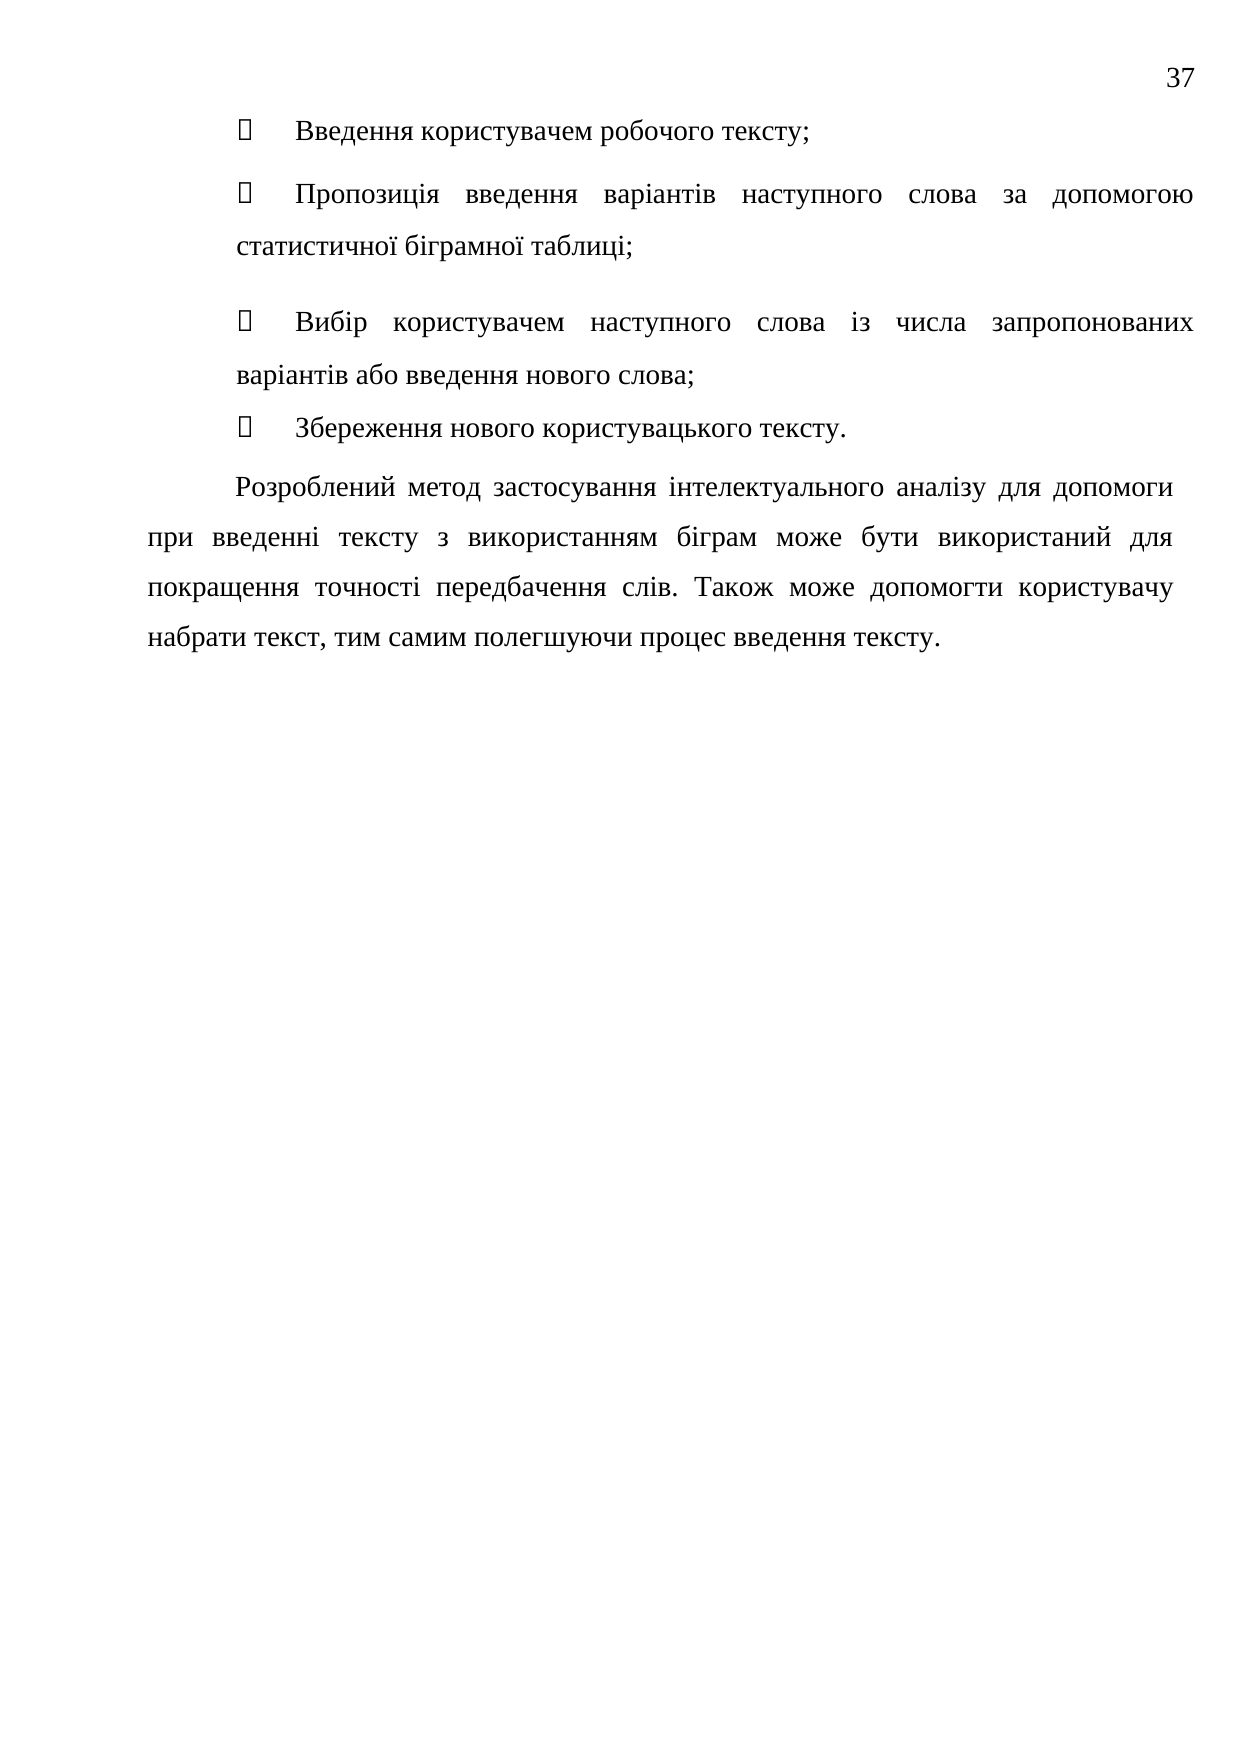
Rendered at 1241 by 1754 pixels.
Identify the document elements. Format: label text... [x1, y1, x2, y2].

list Введення користувачем робочого тексту; [236, 109, 1195, 149]
text Розроблений метод застосування інтелектуального аналізу для допомоги при введенні тексту з використанням біграм може бути використаний для покращення точності передбачення слів. Також може допомогти користувачу набрати текст, тим самим полегшуючи процес введення тексту. [147, 469, 1174, 652]
list Вибір користувачем наступного слова із числа запропонованих варіантів або введення нового слова; [236, 301, 1195, 390]
list Пропозиція введення варіантів наступного слова за допомогою статистичної біграмної таблиці; [236, 172, 1195, 262]
list Збереження нового користувацького тексту. [236, 407, 1195, 446]
